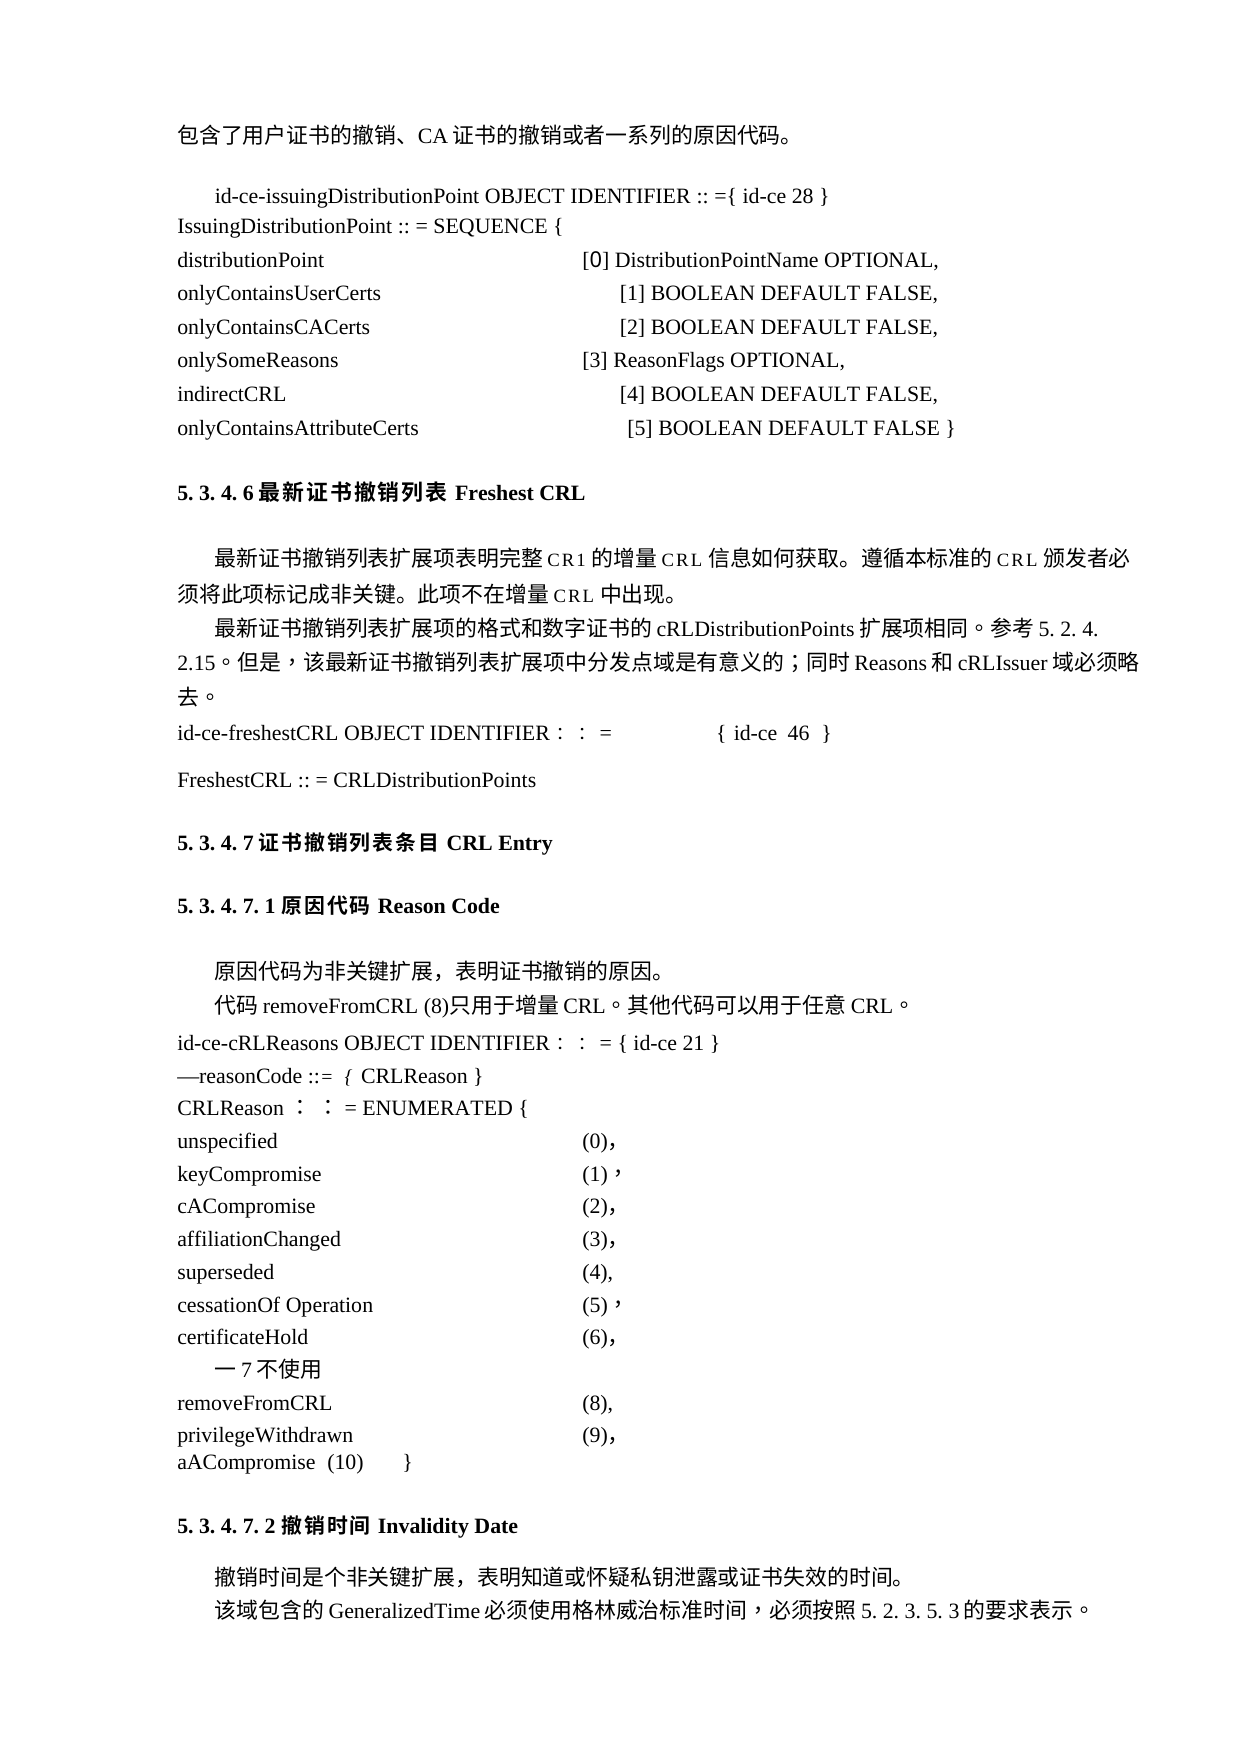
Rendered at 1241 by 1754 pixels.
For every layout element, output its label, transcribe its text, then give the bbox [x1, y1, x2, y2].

text —reasonCode ::= { CRLReason } [177, 1057, 1152, 1089]
text keyCompromise (1)， [177, 1155, 1064, 1188]
text 最新证书撤销列表扩展项的格式和数字证书的cRLDistributionPoints扩展项相同。参考5. 2. 4. 2.15。但是，该最新证书撤销列表扩展项中分发点域是有意义的；同时Reasons和cRLIssuer域必须略去。 [177, 613, 1152, 711]
text unspecified (0)， [177, 1122, 1064, 1155]
text affiliationChanged (3)， [177, 1220, 1064, 1253]
text certificateHold (6)， [177, 1318, 1064, 1351]
text removeFromCRL (8), [177, 1384, 1064, 1417]
text 一7不使用 [177, 1351, 1064, 1384]
text 最新证书撤销列表扩展项表明完整CR1的增量CRL信息如何获取。遵循本标准的CRL颁发者必 [214, 541, 1152, 572]
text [177, 118, 1152, 150]
text id-ce-freshestCRL OBJECT IDENTIFIER ：：= { id-ce 46 } [177, 716, 1152, 747]
text IssuingDistributionPoint :: = SEQUENCE { [177, 207, 1152, 240]
text 代码removeFromCRL (8)只用于增量CRL。其他代码可以用于任意CRL。 [214, 990, 1152, 1020]
text 5. 3. 4. 7. 2 撤销时间 Invalidity Date [177, 1516, 1152, 1538]
text 须将此项标记成非关键。此项不在增量CRL中出现。 [177, 577, 1152, 608]
text cACompromise (2)， [177, 1188, 1064, 1220]
text CRLReason ： ： = ENUMERATED { [177, 1089, 1152, 1122]
text indirectCRL [4] BOOLEAN DEFAULT FALSE, [177, 374, 1152, 408]
text 5. 3. 4. 6最新证书撤销列表 Freshest CRL [177, 475, 1152, 507]
text 原因代码为非关键扩展，表明证书撤销的原因。 [214, 954, 1152, 985]
subtitle 撤销时间是个非关键扩展，表明知道或怀疑私钥泄露或证书失效的时间。 [214, 1560, 1152, 1592]
text onlyContainsUserCerts [1] BOOLEAN DEFAULT FALSE, [177, 274, 1152, 307]
text id-ce-issuingDistributionPoint OBJECT IDENTIFIER :: ={ id-ce 28 } [177, 188, 1152, 207]
text 5. 3. 4. 7证书撤销列表条目 CRL Entry [177, 826, 1152, 856]
text 该域包含的GeneralizedTime必须使用格林威治标准时间，必须按照5. 2. 3. 5. 3的要求表示。 [214, 1592, 1152, 1625]
text 5. 3. 4. 7. 1 原因代码 Reason Code [177, 890, 1152, 920]
text distributionPoint [0] DistributionPointName OPTIONAL, [177, 240, 1152, 274]
text cessationOf Operation (5)， [177, 1286, 1064, 1318]
text id-ce-cRLReasons OBJECT IDENTIFIER ：：= { id-ce 21 } [177, 1024, 1152, 1057]
text FreshestCRL :: = CRLDistributionPoints [177, 747, 1152, 797]
text aACompromise (10) } [177, 1449, 1152, 1474]
text superseded (4), [177, 1253, 1064, 1286]
text onlyContainsAttributeCerts [5] BOOLEAN DEFAULT FALSE } [177, 408, 1152, 442]
text onlyContainsCACerts [2] BOOLEAN DEFAULT FALSE, [177, 307, 1152, 341]
text privilegeWithdrawn (9)， [177, 1417, 1064, 1449]
text onlySomeReasons [3] ReasonFlags OPTIONAL, [177, 341, 1152, 374]
